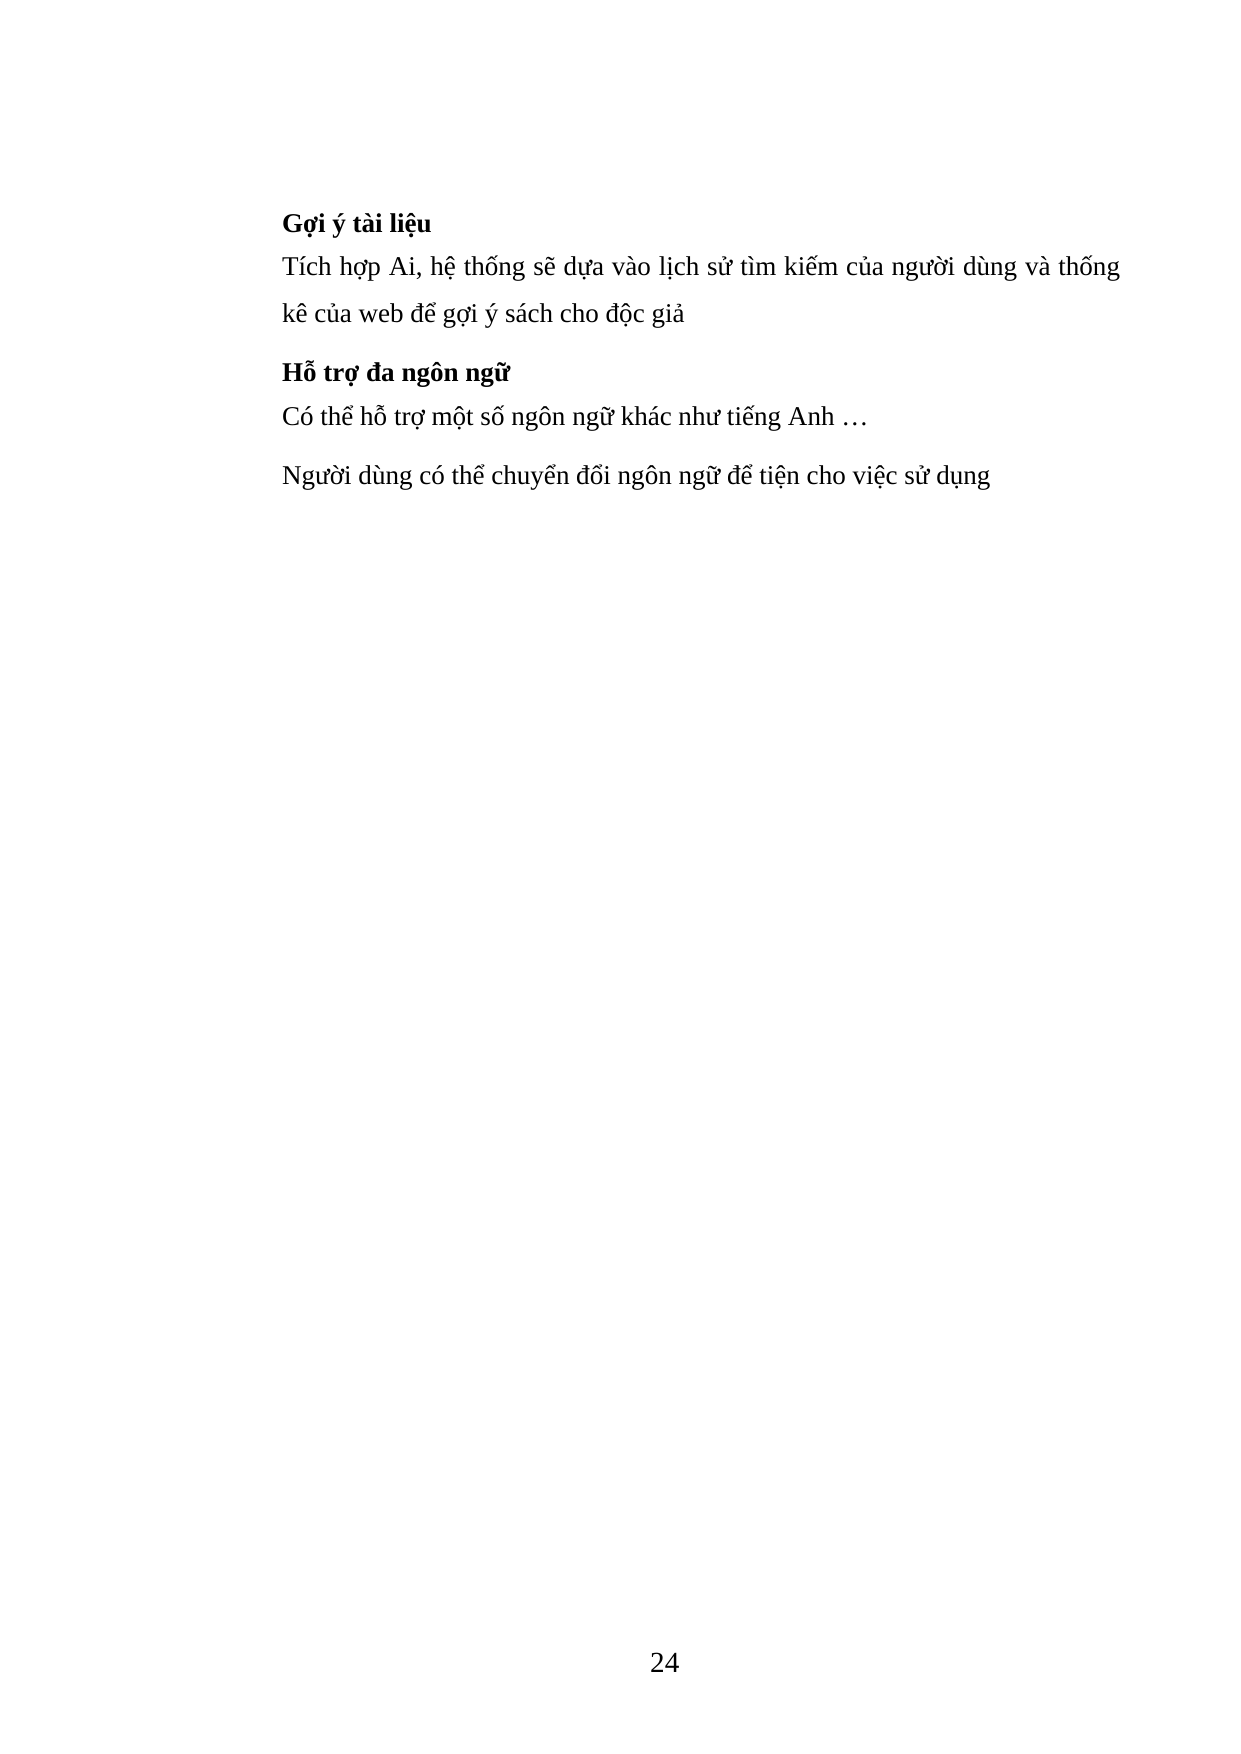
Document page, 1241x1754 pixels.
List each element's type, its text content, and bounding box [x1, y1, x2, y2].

text Có thể hỗ trợ một số ngôn ngữ khác như tiếng Anh … [282, 400, 1122, 431]
text Hỗ trợ đa ngôn ngữ [282, 356, 1122, 387]
text Tích hợp Ai, hệ thống sẽ dựa vào lịch sử tìm kiếm của người dùng và thống kê của web để gợi ý sách cho độc giả [282, 250, 1122, 328]
text Người dùng có thể chuyển đổi ngôn ngữ để tiện cho việc sử dụng [282, 459, 1122, 490]
text Gợi ý tài liệu [282, 207, 1122, 238]
